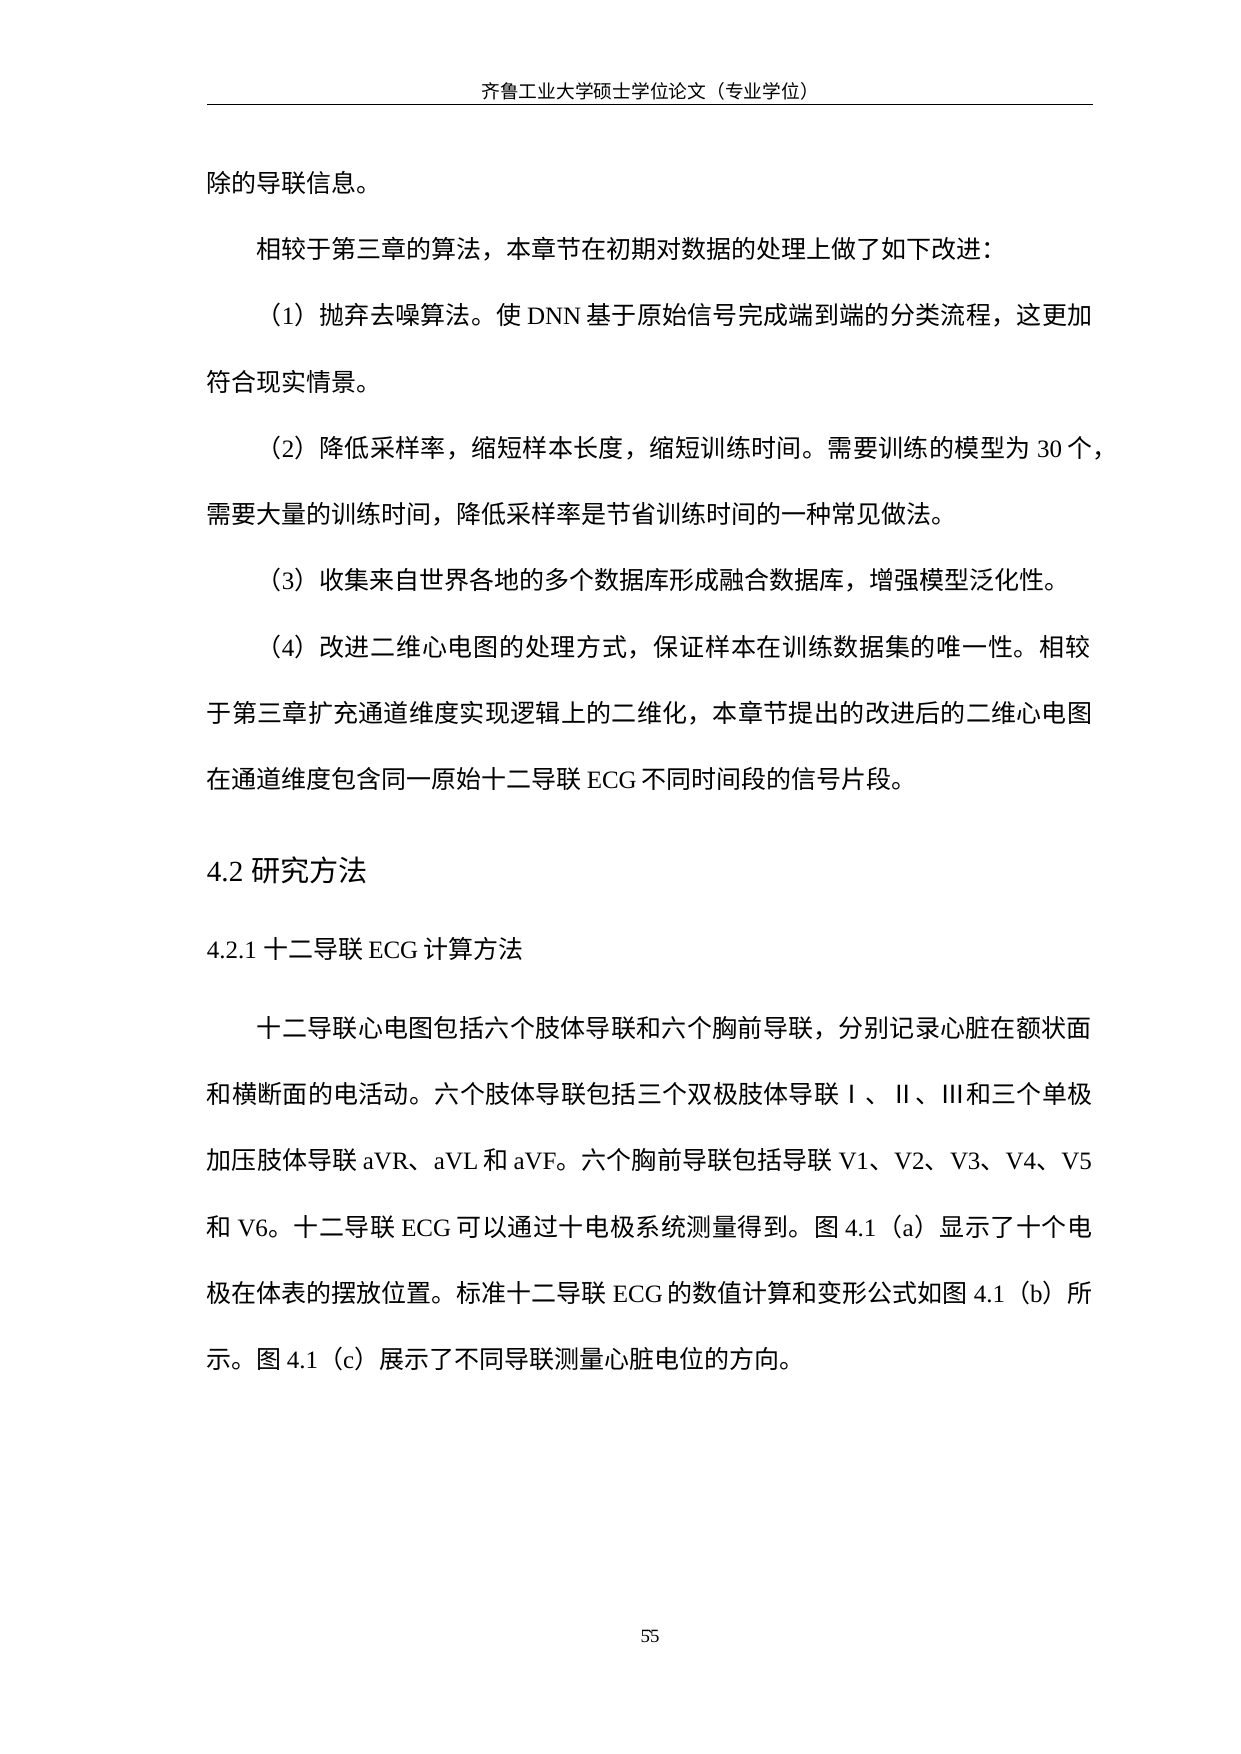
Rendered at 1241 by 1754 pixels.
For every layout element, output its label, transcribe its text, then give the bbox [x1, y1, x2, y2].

text 4.2 研究方法 [207, 836, 1093, 902]
list 抛弃去噪算法。使DNN基于原始信号完成端到端的分类流程，这更加符合现实情景。 [207, 281, 1093, 413]
list 改进二维心电图的处理方式，保证样本在训练数据集的唯一性。相较于第三章扩充通道维度实现逻辑上的二维化，本章节提出的改进后的二维心电图在通道维度包含同一原始十二导联ECG不同时间段的信号片段。 [207, 612, 1093, 811]
list 降低采样率，缩短样本长度，缩短训练时间。需要训练的模型为30个，需要大量的训练时间，降低采样率是节省训练时间的一种常见做法。 [207, 413, 1093, 546]
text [207, 148, 1093, 214]
list 收集来自世界各地的多个数据库形成融合数据库，增强模型泛化性。 [207, 546, 1093, 612]
text 十二导联心电图包括六个肢体导联和六个胸前导联，分别记录心脏在额状面和横断面的电活动。六个肢体导联包括三个双极肢体导联Ⅰ、Ⅱ、Ⅲ和三个单极加压肢体导联aVR、aVL和aVF。六个胸前导联包括导联V1、V2、V3、V4、V5和V6。十二导联ECG可以通过十电极系统测量得到。图4.1（a）显示了十个电极在体表的摆放位置。标准十二导联ECG的数值计算和变形公式如图4.1（b）所示。图4.1（c）展示了不同导联测量心脏电位的方向。 [207, 993, 1093, 1391]
text 相较于第三章的算法，本章节在初期对数据的处理上做了如下改进： [207, 214, 1093, 281]
text 4.2.1 十二导联ECG计算方法 [207, 914, 1093, 981]
